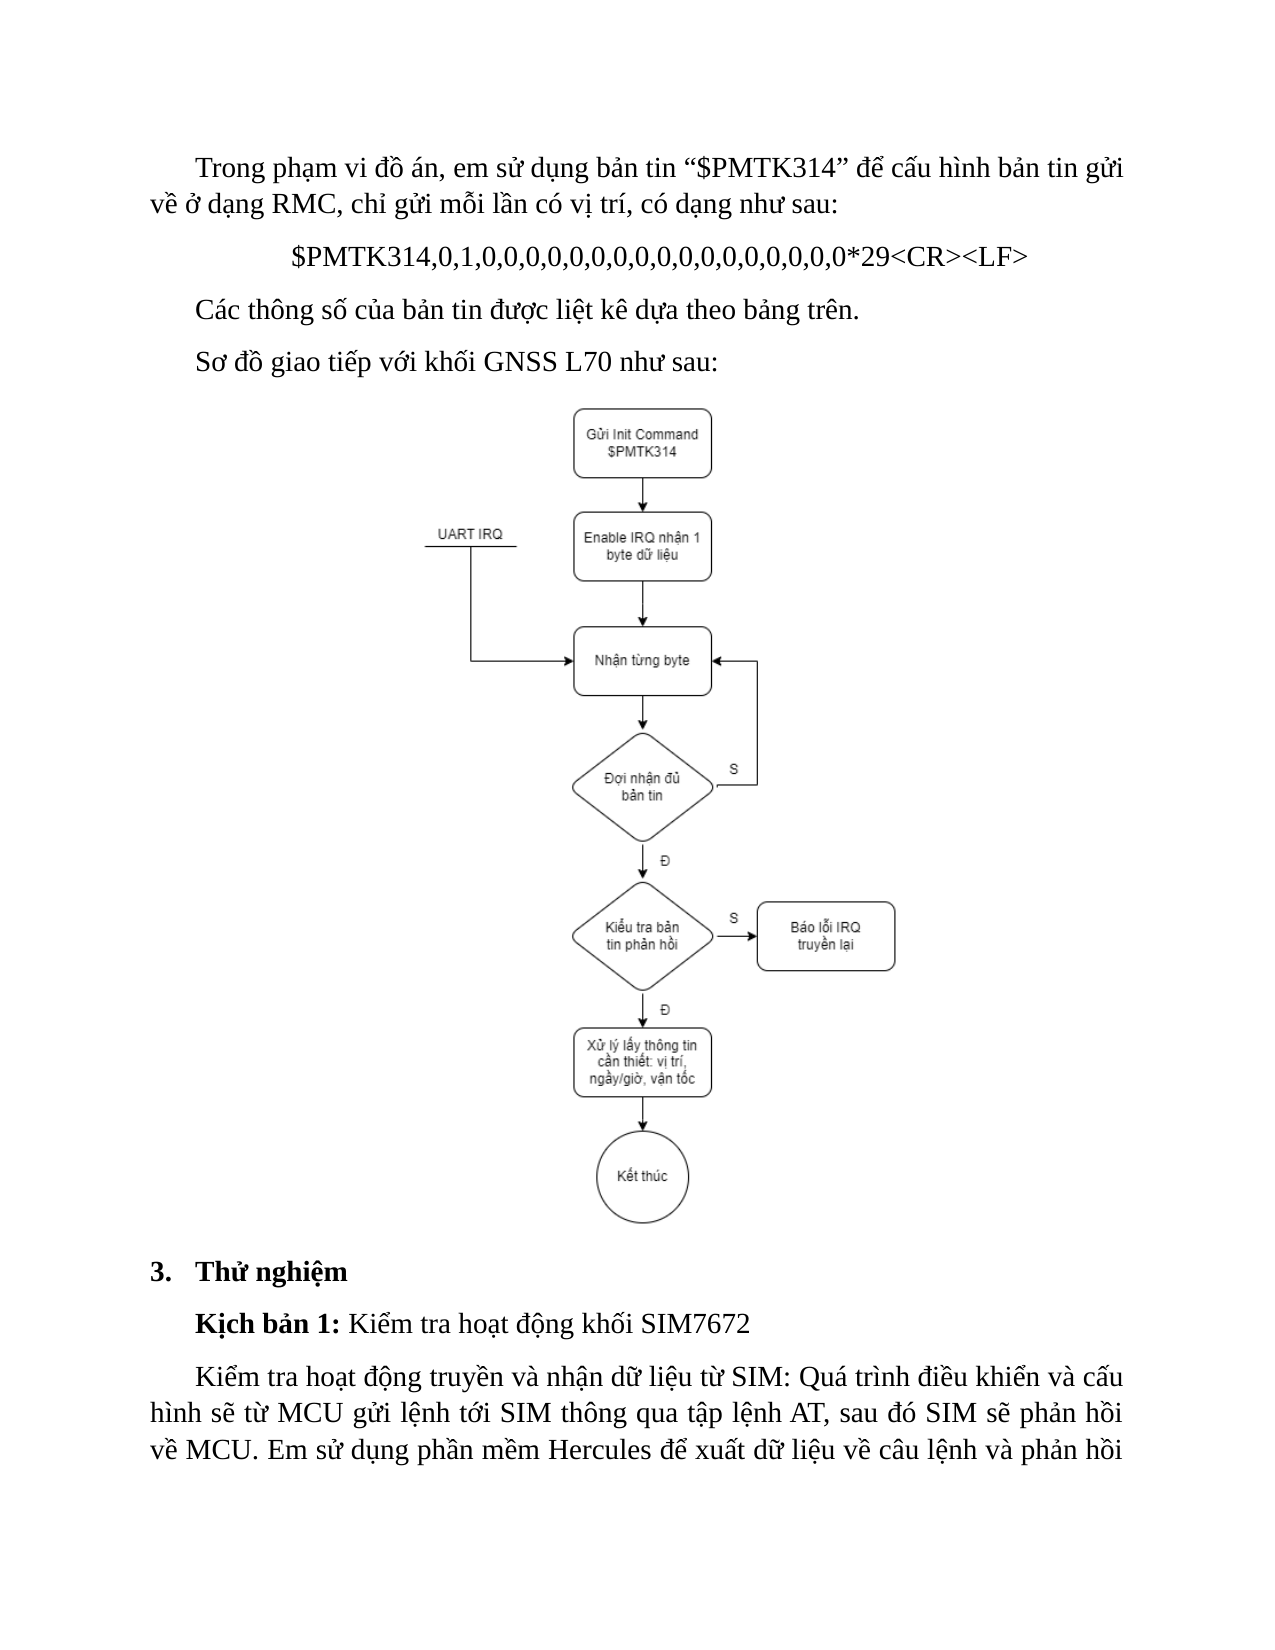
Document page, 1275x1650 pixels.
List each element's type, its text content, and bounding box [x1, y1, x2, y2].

text Các thông số của bản tin được liệt kê dựa theo bảng trên. [150, 292, 1125, 325]
text Sơ đồ giao tiếp với khối GNSS L70 như sau: [150, 344, 1125, 378]
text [150, 1359, 1125, 1465]
picture [413, 397, 907, 1235]
list Thử nghiệm [150, 1254, 1125, 1287]
text Kịch bản 1: Kiểm tra hoạt động khối SIM7672 [195, 1307, 1125, 1340]
text $PMTK314,0,1,0,0,0,0,0,0,0,0,0,0,0,0,0,0,0,0,0*29<CR><LF> [150, 239, 1125, 272]
text Trong phạm vi đồ án, em sử dụng bản tin “$PMTK314” để cấu hình bản tin gửi về ở dạng RMC, chỉ gửi mỗi lần có vị trí, có dạng như sau: [150, 150, 1125, 220]
